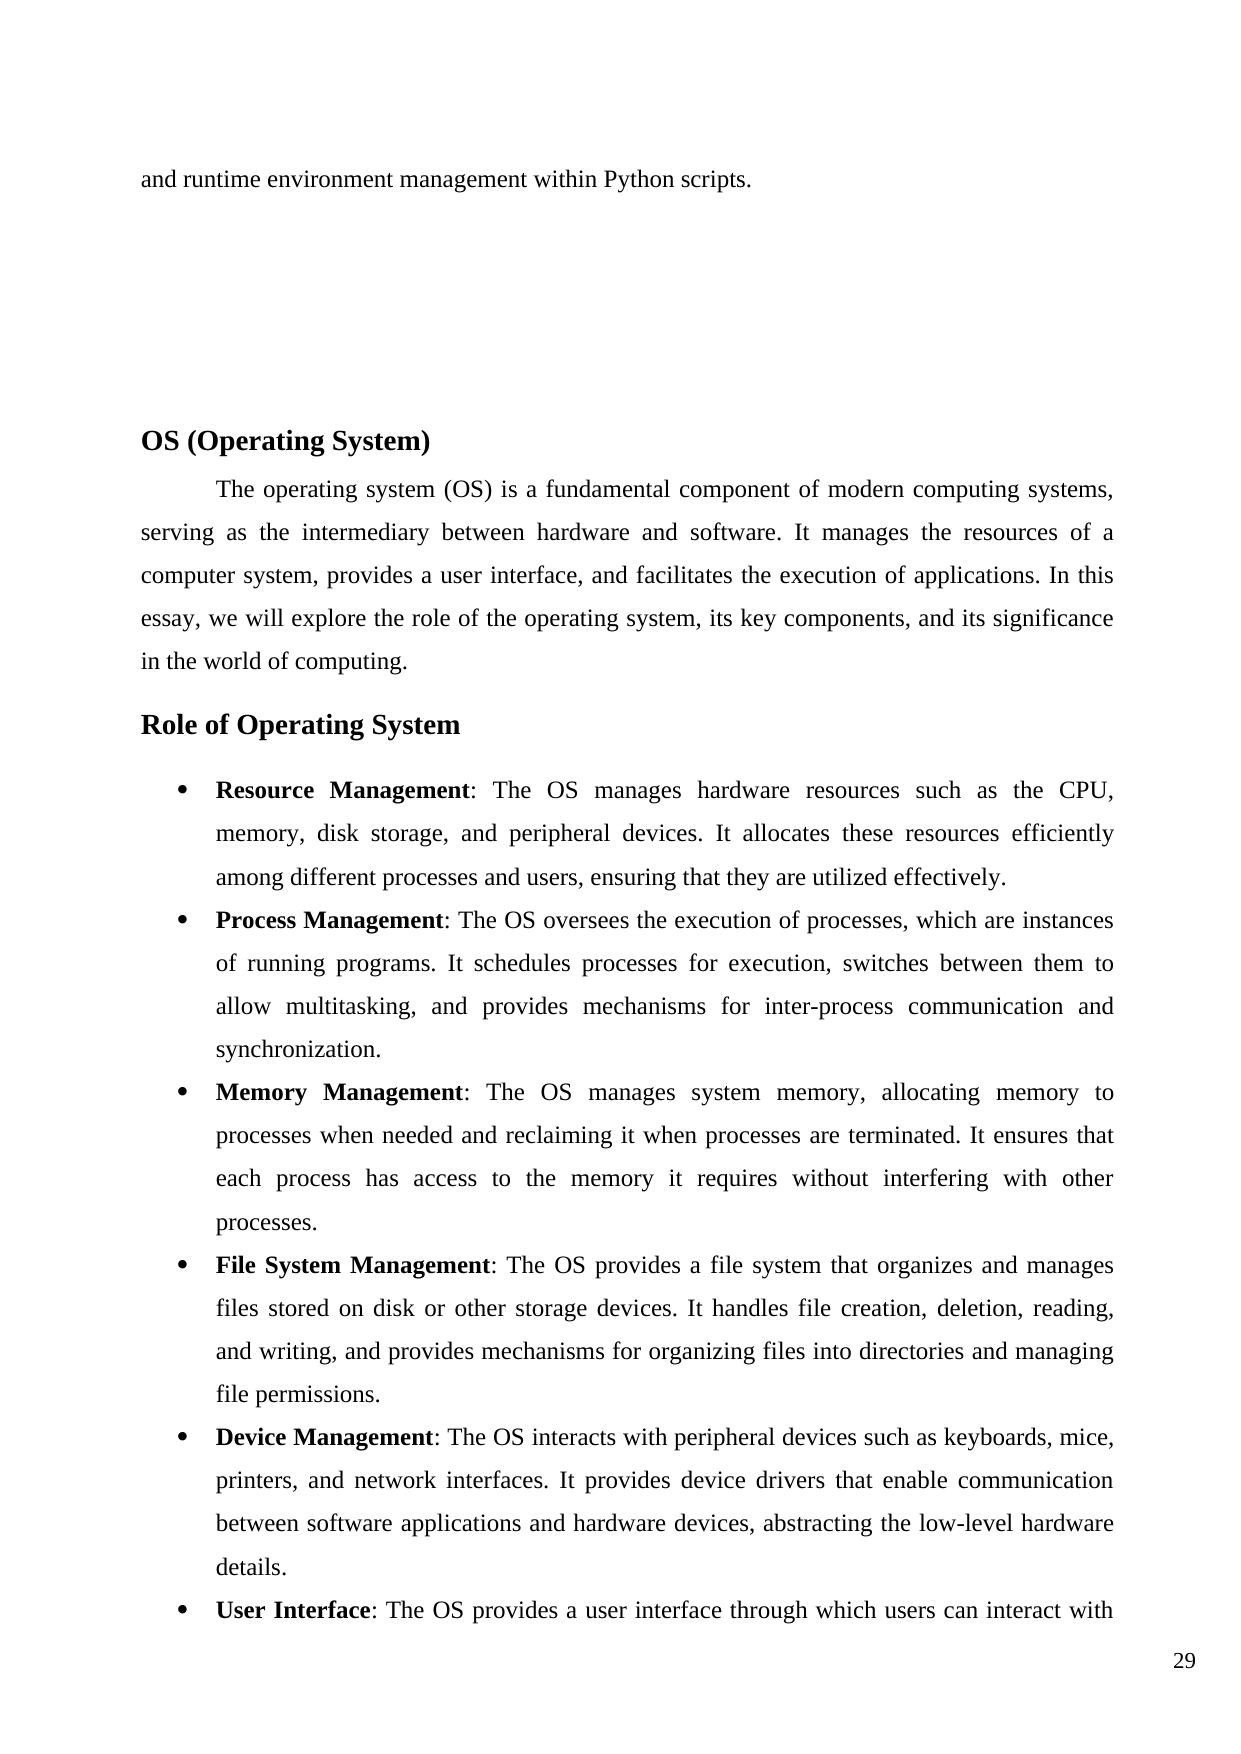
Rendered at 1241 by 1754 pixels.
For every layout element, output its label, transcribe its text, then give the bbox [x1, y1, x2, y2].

text The operating system (OS) is a fundamental component of modern computing systems, serving as the intermediary between hardware and software. It manages the resources of a computer system, provides a user interface, and facilitates the execution of applications. In this essay, we will explore the role of the operating system, its key components, and its significance in the world of computing. [141, 474, 1115, 675]
list Process Management: The OS oversees the execution of processes, which are instances of running programs. It schedules processes for execution, switches between them to allow multitasking, and provides mechanisms for inter-process communication and synchronization. [178, 905, 1115, 1063]
list Resource Management: The OS manages hardware resources such as the CPU, memory, disk storage, and peripheral devices. It allocates these resources efficiently among different processes and users, ensuring that they are utilized effectively. [178, 775, 1115, 890]
list Memory Management: The OS manages system memory, allocating memory to processes when needed and reclaiming it when processes are terminated. It ensures that each process has access to the memory it requires without interfering with other processes. [178, 1077, 1115, 1235]
list File System Management: The OS provides a file system that organizes and manages files stored on disk or other storage devices. It handles file creation, deletion, reading, and writing, and provides mechanisms for organizing files into directories and managing file permissions. [178, 1250, 1115, 1408]
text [141, 164, 1115, 193]
text Role of Operating System [141, 707, 1115, 741]
list Device Management: The OS interacts with peripheral devices such as keyboards, mice, printers, and network interfaces. It provides device drivers that enable communication between software applications and hardware devices, abstracting the low-level hardware details. [178, 1422, 1115, 1580]
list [178, 1595, 1115, 1623]
text OS (Operating System) [141, 423, 1115, 457]
